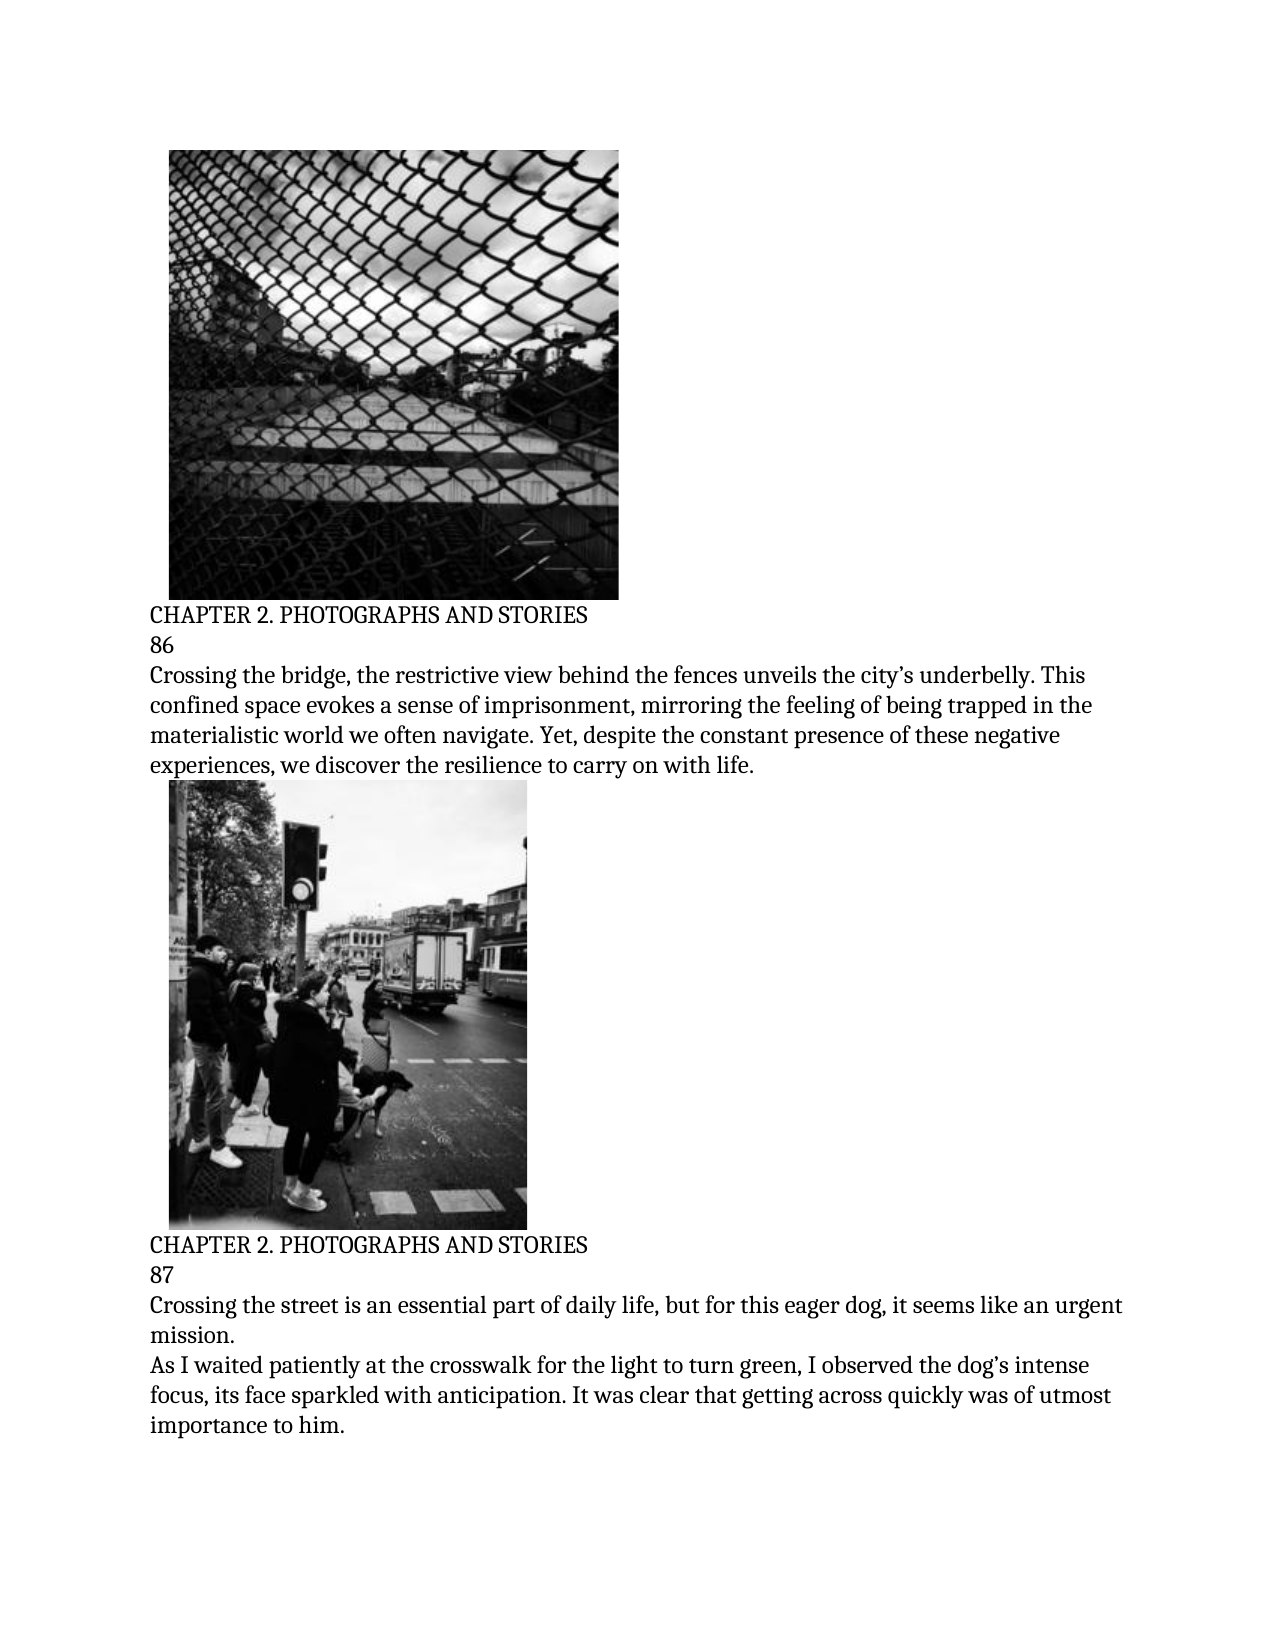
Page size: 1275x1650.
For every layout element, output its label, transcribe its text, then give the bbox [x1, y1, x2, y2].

text 86 [150, 630, 1125, 660]
picture [168, 150, 619, 600]
text CHAPTER 2. PHOTOGRAPHS AND STORIES [150, 600, 1125, 630]
text Crossing the street is an essential part of daily life, but for this eager dog, it seems like an urgent mission. [150, 1290, 1125, 1350]
text Crossing the bridge, the restrictive view behind the fences unveils the city’s underbelly. This confined space evokes a sense of imprisonment, mirroring the feeling of being trapped in the materialistic world we often navigate. Yet, despite the constant presence of these negative experiences, we discover the resilience to carry on with life. [150, 660, 1125, 780]
text As I waited patiently at the crosswalk for the light to turn green, I observed the dog’s intense focus, its face sparkled with anticipation. It was clear that getting across quickly was of utmost importance to him. [150, 1350, 1125, 1440]
picture [168, 780, 528, 1230]
text 87 [150, 1260, 1125, 1290]
text CHAPTER 2. PHOTOGRAPHS AND STORIES [150, 1230, 1125, 1260]
